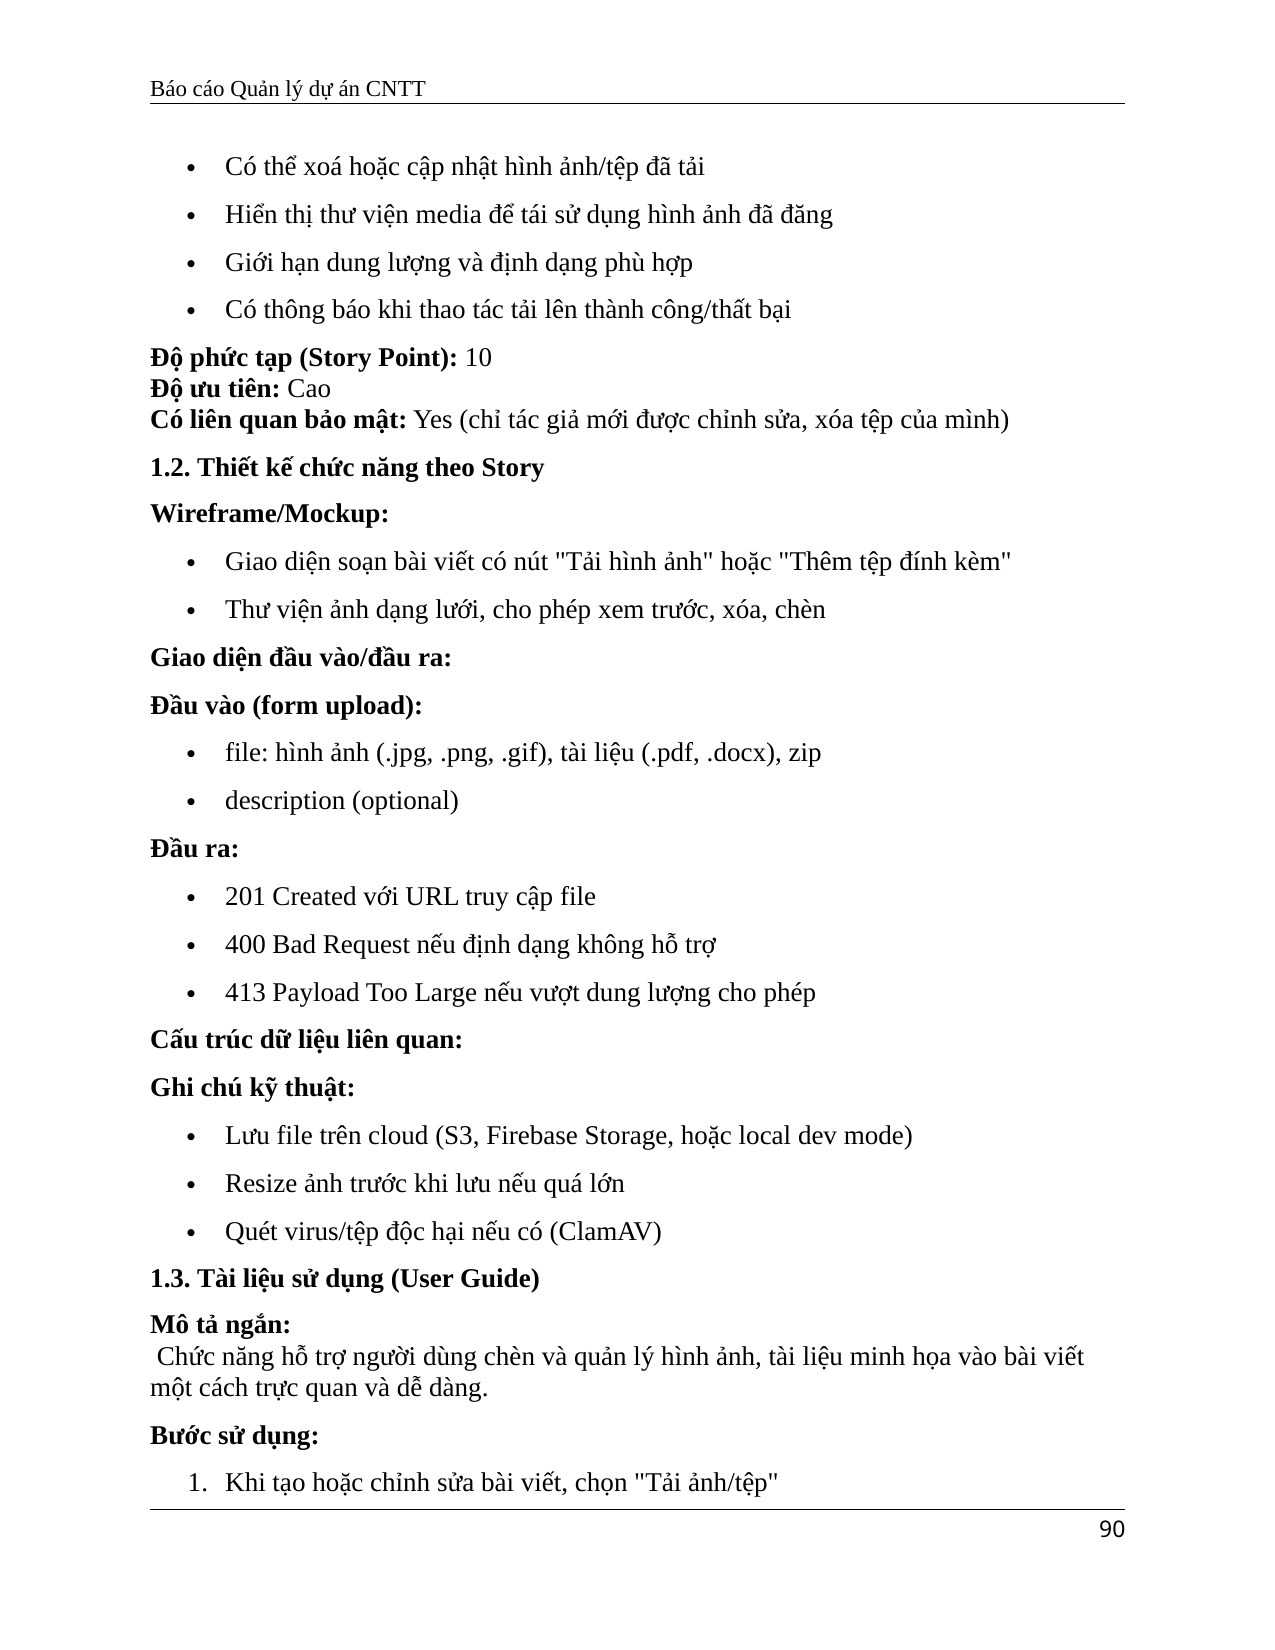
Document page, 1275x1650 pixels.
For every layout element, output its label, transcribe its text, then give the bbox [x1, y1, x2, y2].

list Giao diện soạn bài viết có nút "Tải hình ảnh" hoặc "Thêm tệp đính kèm" [187, 545, 1125, 576]
list Lưu file trên cloud (S3, Firebase Storage, hoặc local dev mode) [187, 1119, 1125, 1150]
text Mô tả ngắn: Chức năng hỗ trợ người dùng chèn và quản lý hình ảnh, tài liệu minh họa vào bài viết một cách trực quan và dễ dàng. [150, 1309, 1125, 1402]
text Đầu vào (form upload): [150, 689, 1125, 720]
text Wireframe/Mockup: [150, 497, 1125, 529]
list description (optional) [187, 784, 1125, 816]
subtitle 1.2. Thiết kế chức năng theo Story [150, 451, 1125, 482]
list 400 Bad Request nếu định dạng không hỗ trợ [187, 928, 1125, 959]
list file: hình ảnh (.jpg, .png, .gif), tài liệu (.pdf, .docx), zip [187, 737, 1125, 768]
list Quét virus/tệp độc hại nếu có (ClamAV) [187, 1215, 1125, 1246]
list Giới hạn dung lượng và định dạng phù hợp [187, 246, 1125, 277]
text Giao diện đầu vào/đầu ra: [150, 641, 1125, 672]
list Resize ảnh trước khi lưu nếu quá lớn [187, 1167, 1125, 1198]
list Khi tạo hoặc chỉnh sửa bài viết, chọn "Tải ảnh/tệp" [187, 1467, 1125, 1498]
subtitle 1.3. Tài liệu sử dụng (User Guide) [150, 1262, 1125, 1294]
text Đầu ra: [150, 832, 1125, 863]
text Ghi chú kỹ thuật: [150, 1071, 1125, 1102]
text Độ phức tạp (Story Point): 10 Độ ưu tiên: Cao Có liên quan bảo mật: Yes (chỉ tác giả mới được chỉnh sửa, xóa tệp của mình) [150, 341, 1125, 435]
list 413 Payload Too Large nếu vượt dung lượng cho phép [187, 976, 1125, 1007]
list Hiển thị thư viện media để tái sử dụng hình ảnh đã đăng [187, 198, 1125, 229]
list Thư viện ảnh dạng lưới, cho phép xem trước, xóa, chèn [187, 593, 1125, 624]
text Bước sử dụng: [150, 1419, 1125, 1450]
list Có thể xoá hoặc cập nhật hình ảnh/tệp đã tải [187, 150, 1125, 181]
list Có thông báo khi thao tác tải lên thành công/thất bại [187, 293, 1125, 324]
list 201 Created với URL truy cập file [187, 880, 1125, 911]
text Cấu trúc dữ liệu liên quan: [150, 1023, 1125, 1054]
